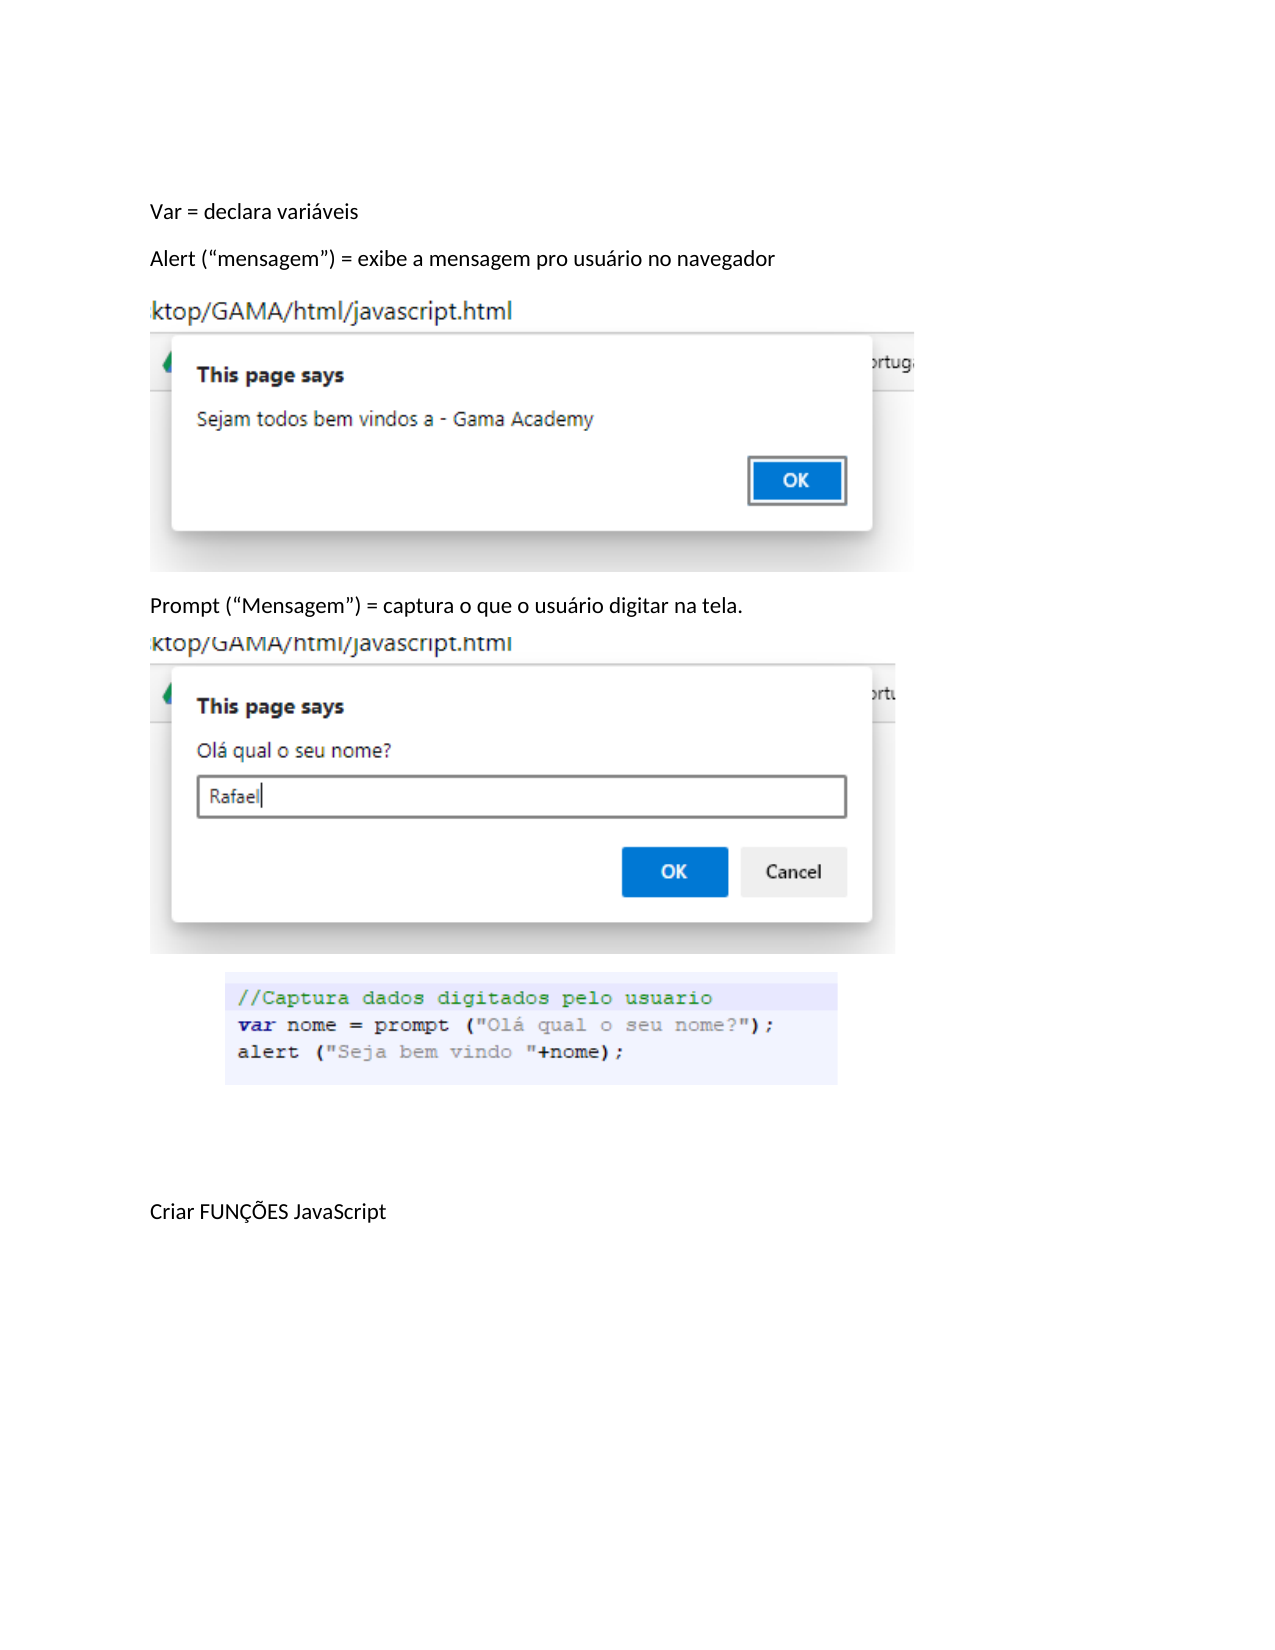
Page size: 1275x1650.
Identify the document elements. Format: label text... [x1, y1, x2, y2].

picture [150, 637, 896, 954]
picture [225, 972, 838, 1085]
picture [150, 290, 915, 572]
text Prompt (“Mensagem”) = captura o que o usuário digitar na tela. [150, 591, 1125, 619]
text Criar FUNÇÕES JavaScript [150, 1197, 1125, 1225]
text Alert (“mensagem”) = exibe a mensagem pro usuário no navegador [150, 244, 1125, 272]
text Var = declara variáveis [150, 197, 1125, 225]
